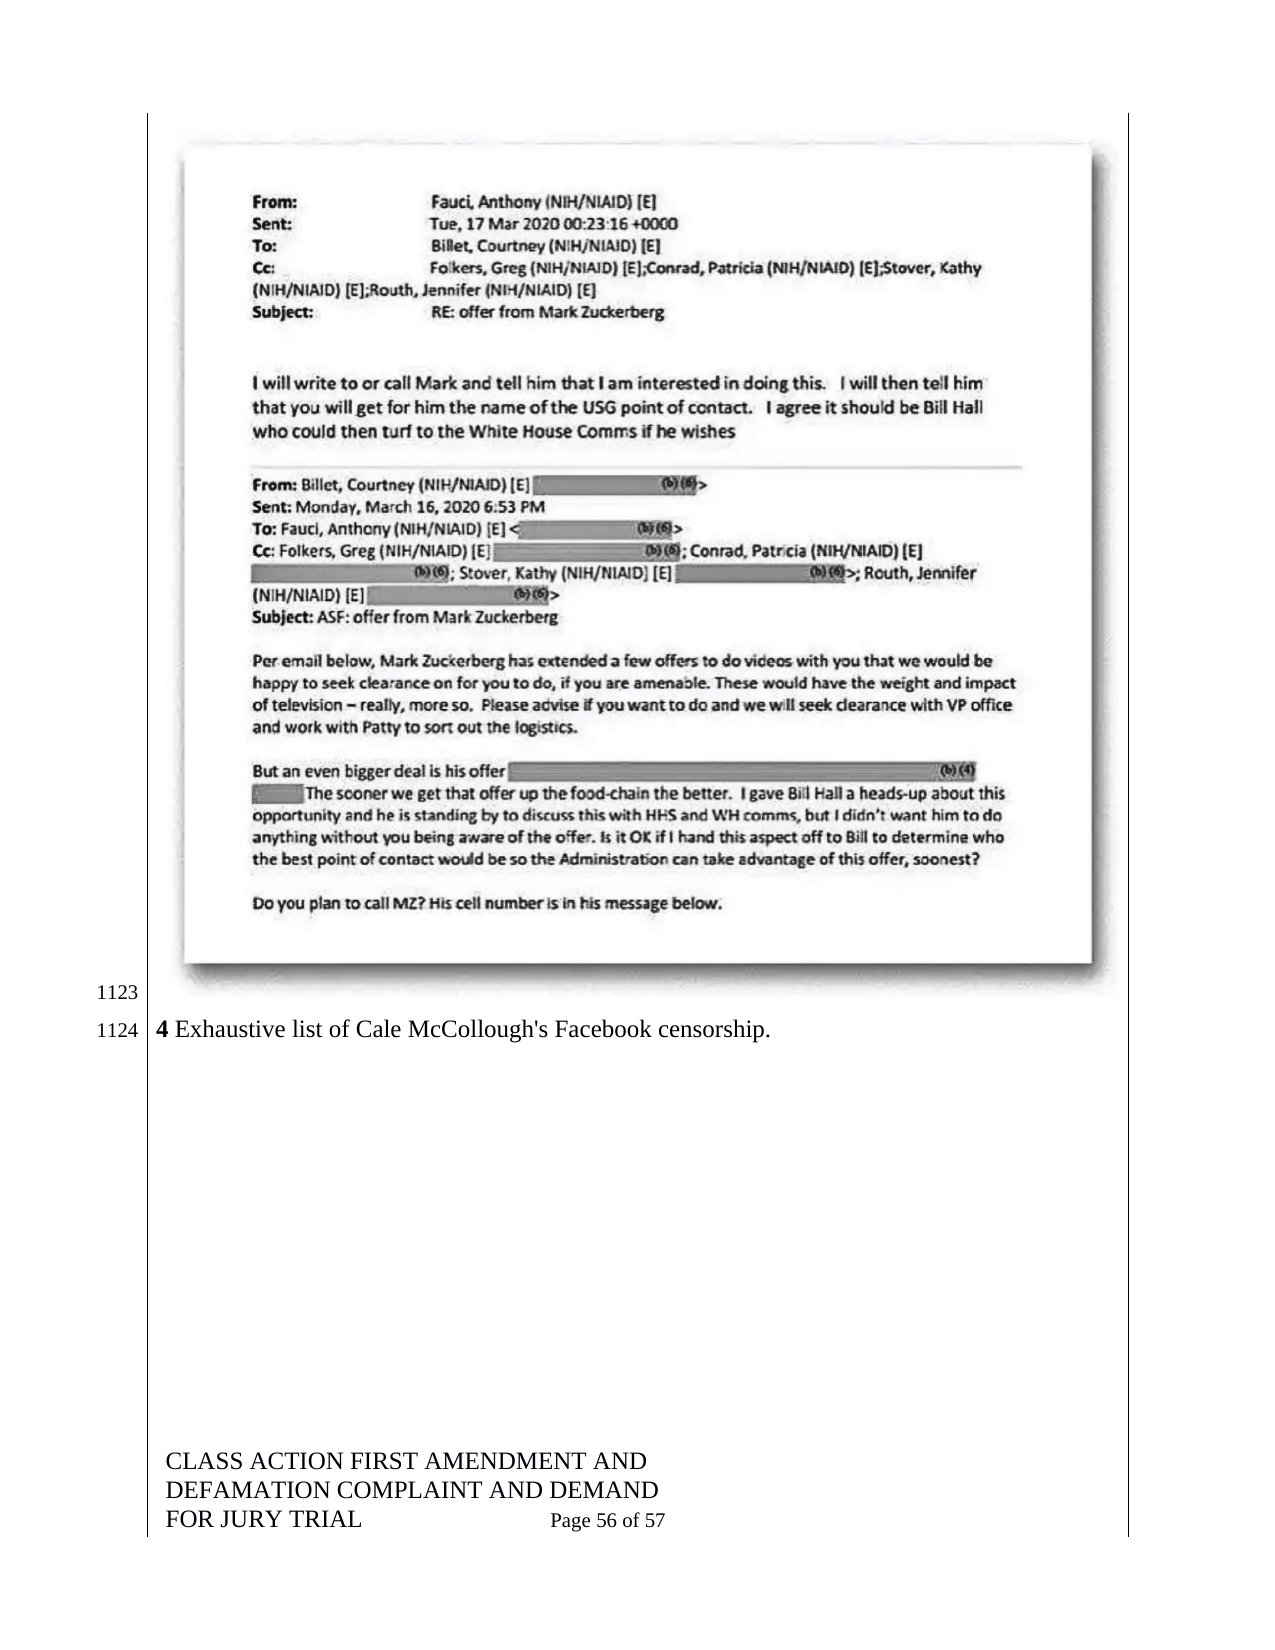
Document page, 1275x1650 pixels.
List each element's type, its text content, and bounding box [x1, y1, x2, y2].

picture [155, 112, 1120, 1000]
text 4 Exhaustive list of Cale McCollough's Facebook censorship. [156, 1014, 1119, 1043]
